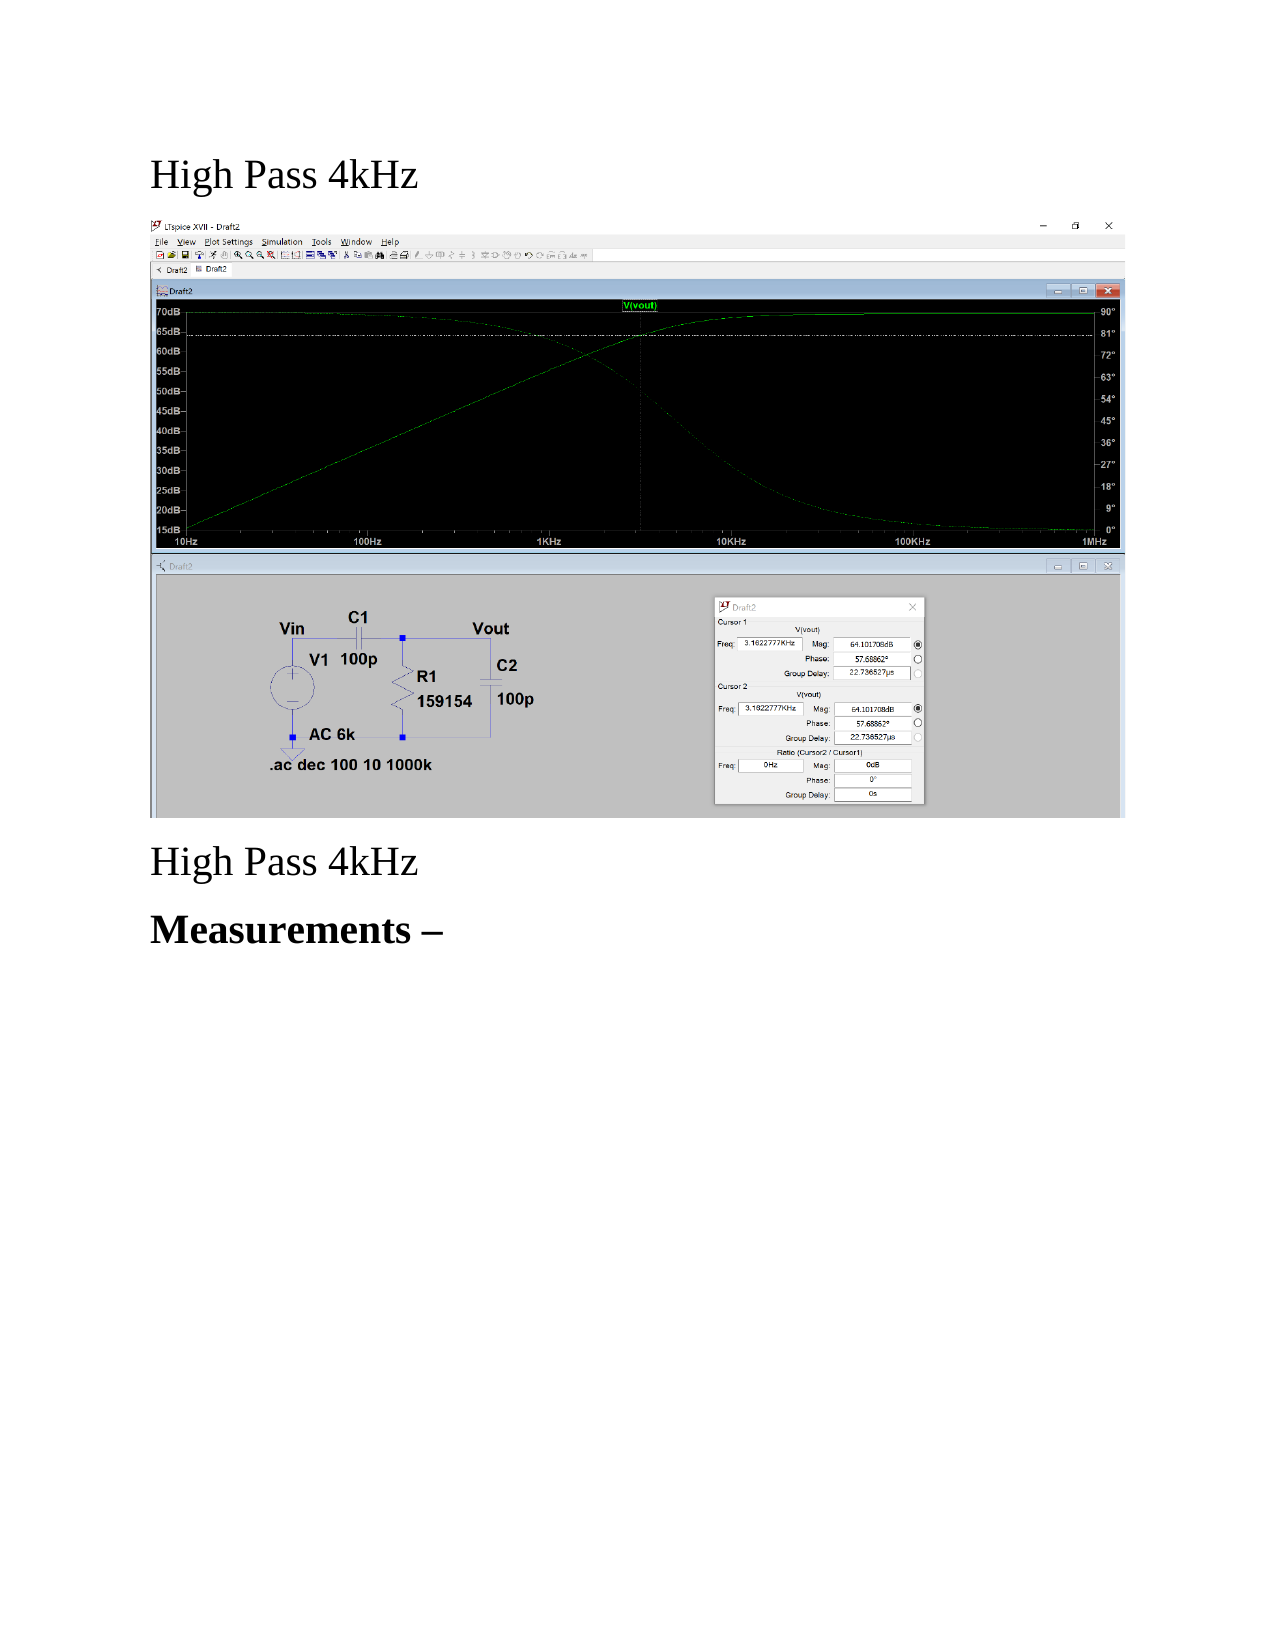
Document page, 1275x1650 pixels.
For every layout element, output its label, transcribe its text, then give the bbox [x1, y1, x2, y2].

picture [150, 218, 1125, 818]
text High Pass 4kHz [150, 836, 1125, 884]
text Measurements – [150, 904, 1125, 952]
text High Pass 4kHz [150, 150, 1125, 198]
